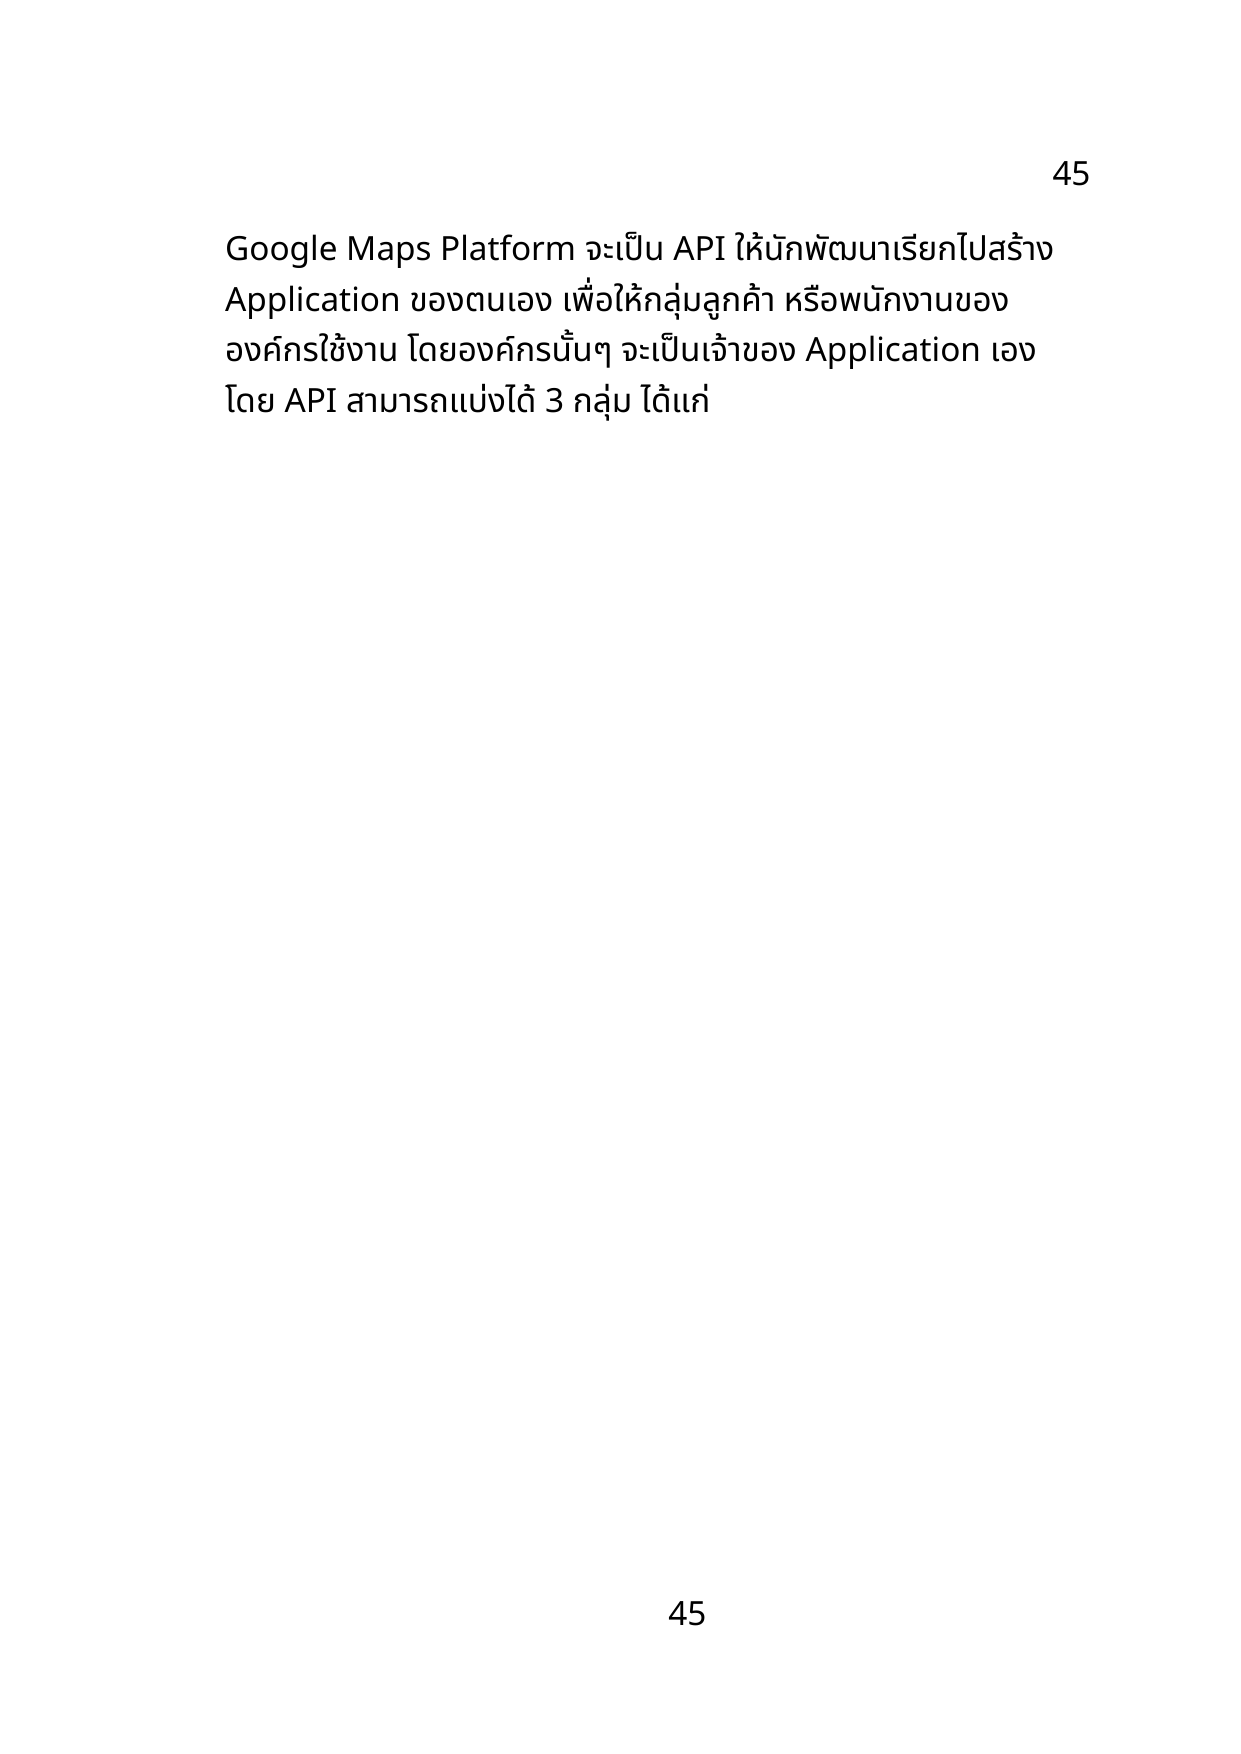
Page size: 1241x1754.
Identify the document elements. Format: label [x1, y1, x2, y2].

text [225, 225, 1090, 427]
